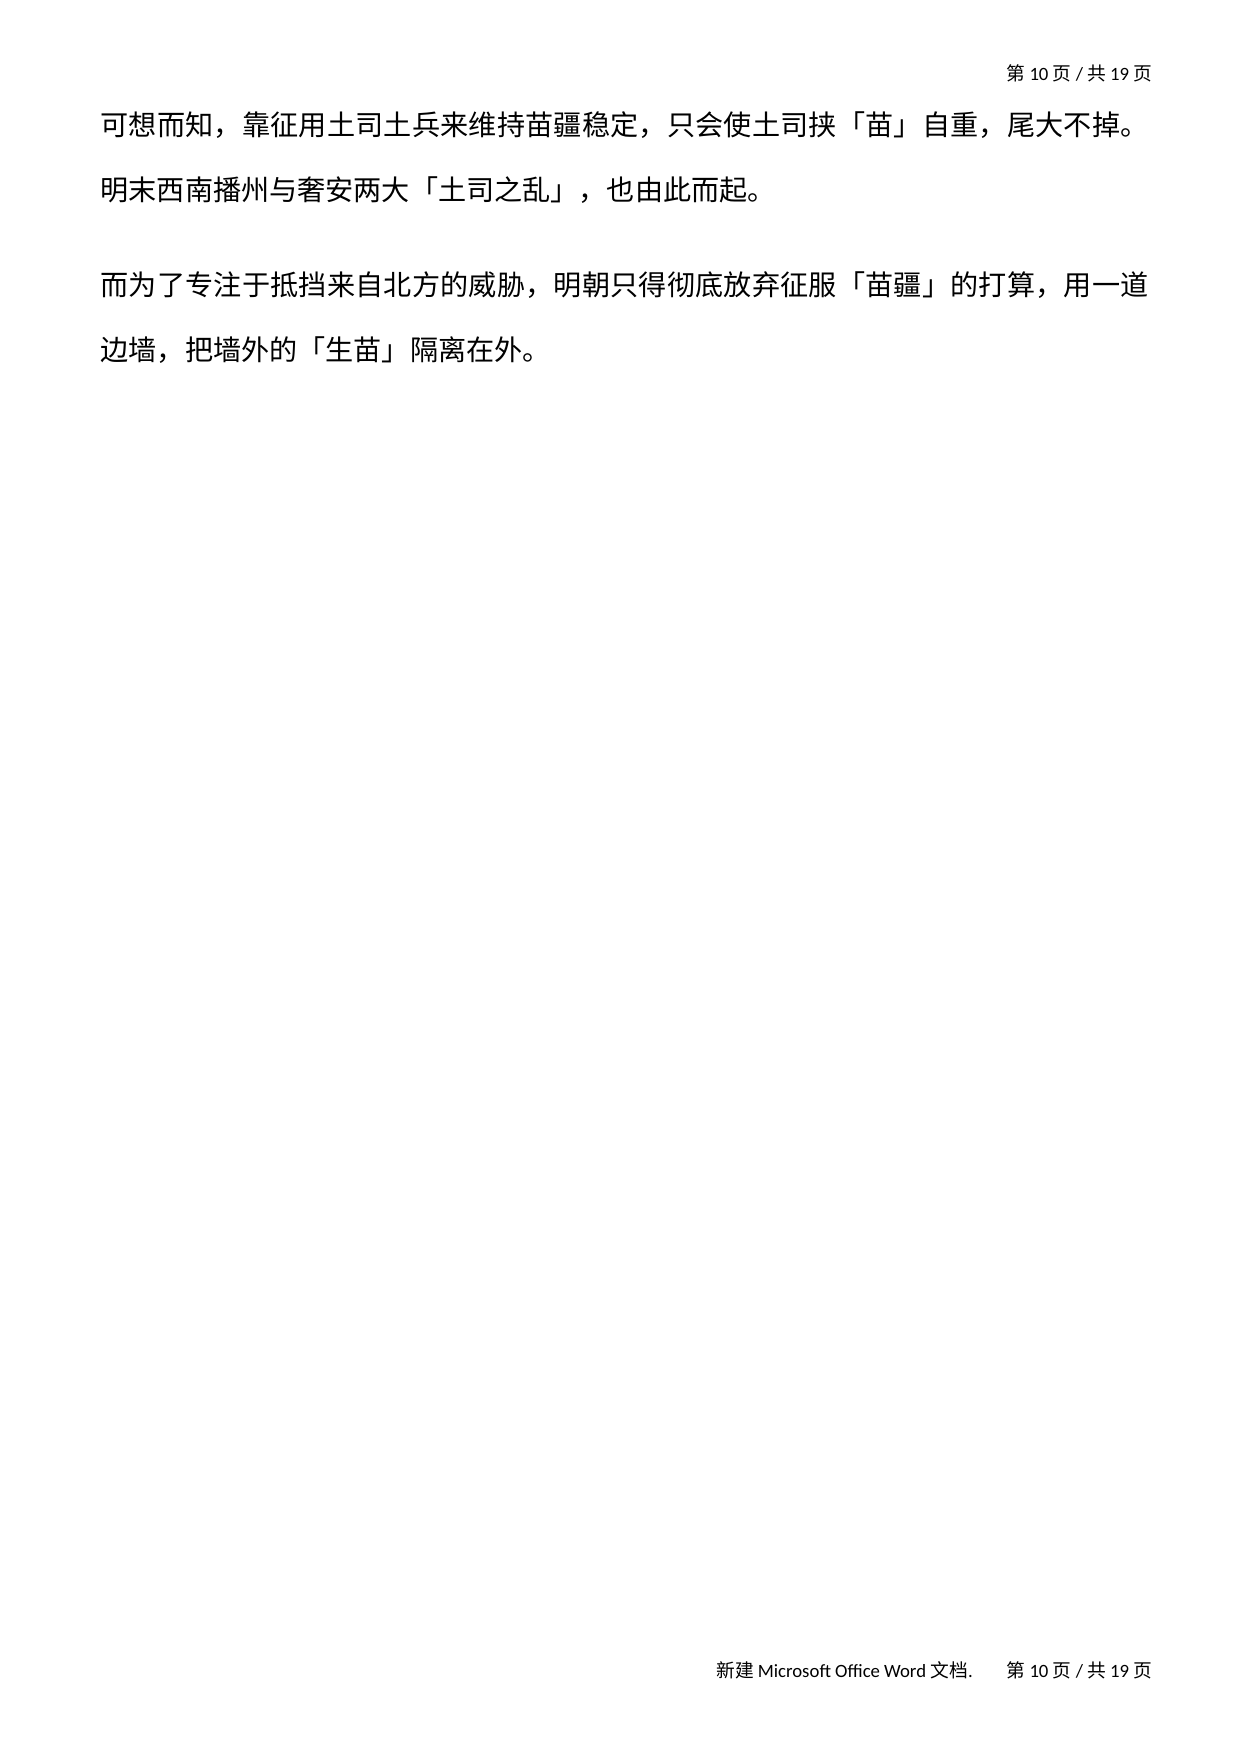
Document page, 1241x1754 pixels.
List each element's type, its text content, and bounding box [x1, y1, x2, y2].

text 可想而知，靠征用土司土兵来维持苗疆稳定，只会使土司挟「苗」自重，尾大不掉。明末西南播州与奢安两大「土司之乱」，也由此而起。 [100, 91, 1152, 221]
text 而为了专注于抵挡来自北方的威胁，明朝只得彻底放弃征服「苗疆」的打算，用一道边墙，把墙外的「生苗」隔离在外。 [100, 250, 1152, 380]
